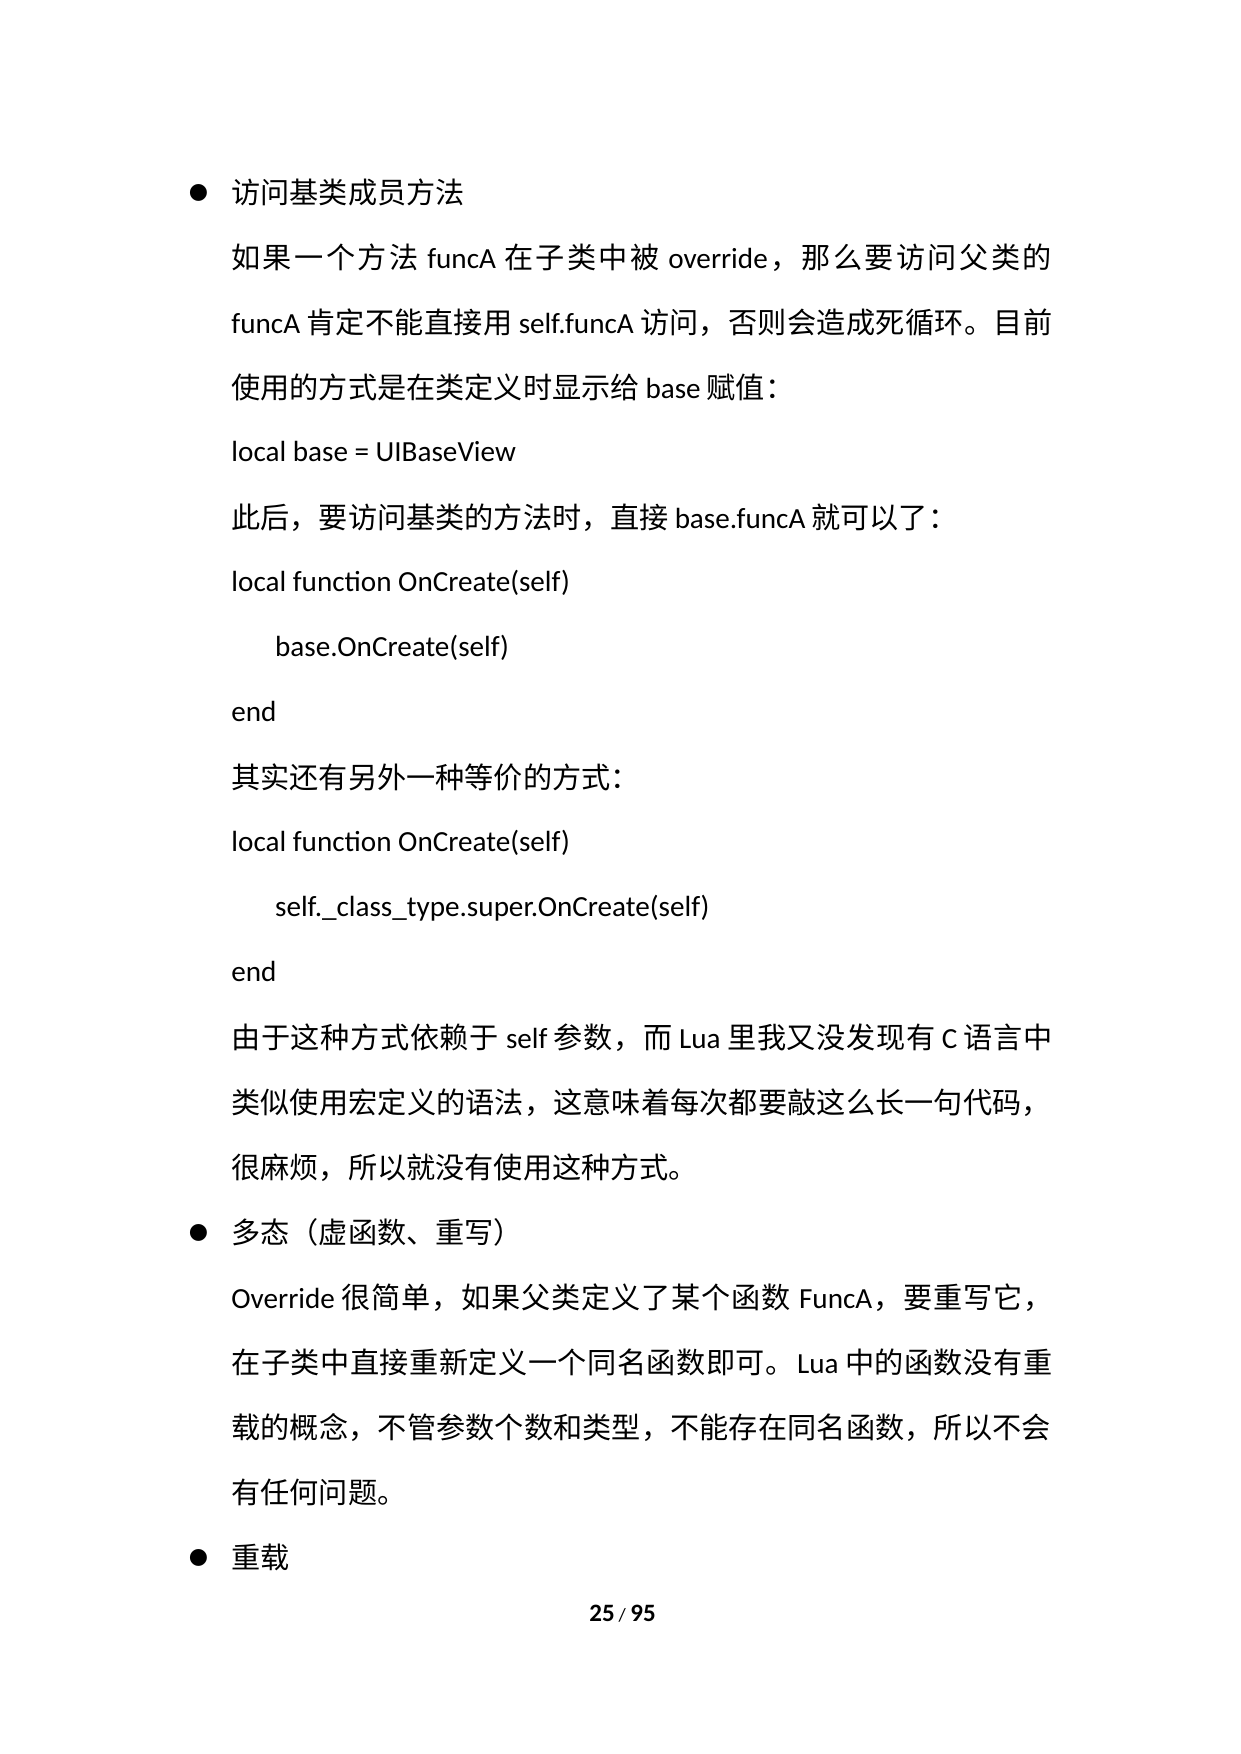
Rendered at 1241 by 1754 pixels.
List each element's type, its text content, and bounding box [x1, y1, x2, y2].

list 重载 [187, 1523, 1053, 1588]
list 如果一个方法funcA在子类中被override，那么要访问父类的funcA肯定不能直接用self.funcA访问，否则会造成死循环。目前使用的方式是在类定义时显示给base赋值： [231, 223, 1053, 418]
list 多态（虚函数、重写） [187, 1198, 1053, 1263]
text local function OnCreate(self) [187, 548, 1053, 613]
list local base = UIBaseView [231, 418, 1053, 483]
list end [231, 678, 1053, 743]
list 访问基类成员方法 [187, 158, 1053, 223]
list self._class_type.super.OnCreate(self) [231, 873, 1053, 938]
list 其实还有另外一种等价的方式： [231, 743, 1053, 808]
list 此后，要访问基类的方法时，直接base.funcA就可以了： [231, 483, 1053, 548]
list end [231, 938, 1053, 1003]
list Override很简单，如果父类定义了某个函数FuncA，要重写它，在子类中直接重新定义一个同名函数即可。Lua中的函数没有重载的概念，不管参数个数和类型，不能存在同名函数，所以不会有任何问题。 [231, 1263, 1053, 1523]
text local function OnCreate(self) [187, 808, 1053, 873]
list 由于这种方式依赖于self参数，而Lua里我又没发现有C语言中类似使用宏定义的语法，这意味着每次都要敲这么长一句代码，很麻烦，所以就没有使用这种方式。 [231, 1003, 1053, 1198]
list base.OnCreate(self) [231, 613, 1053, 678]
